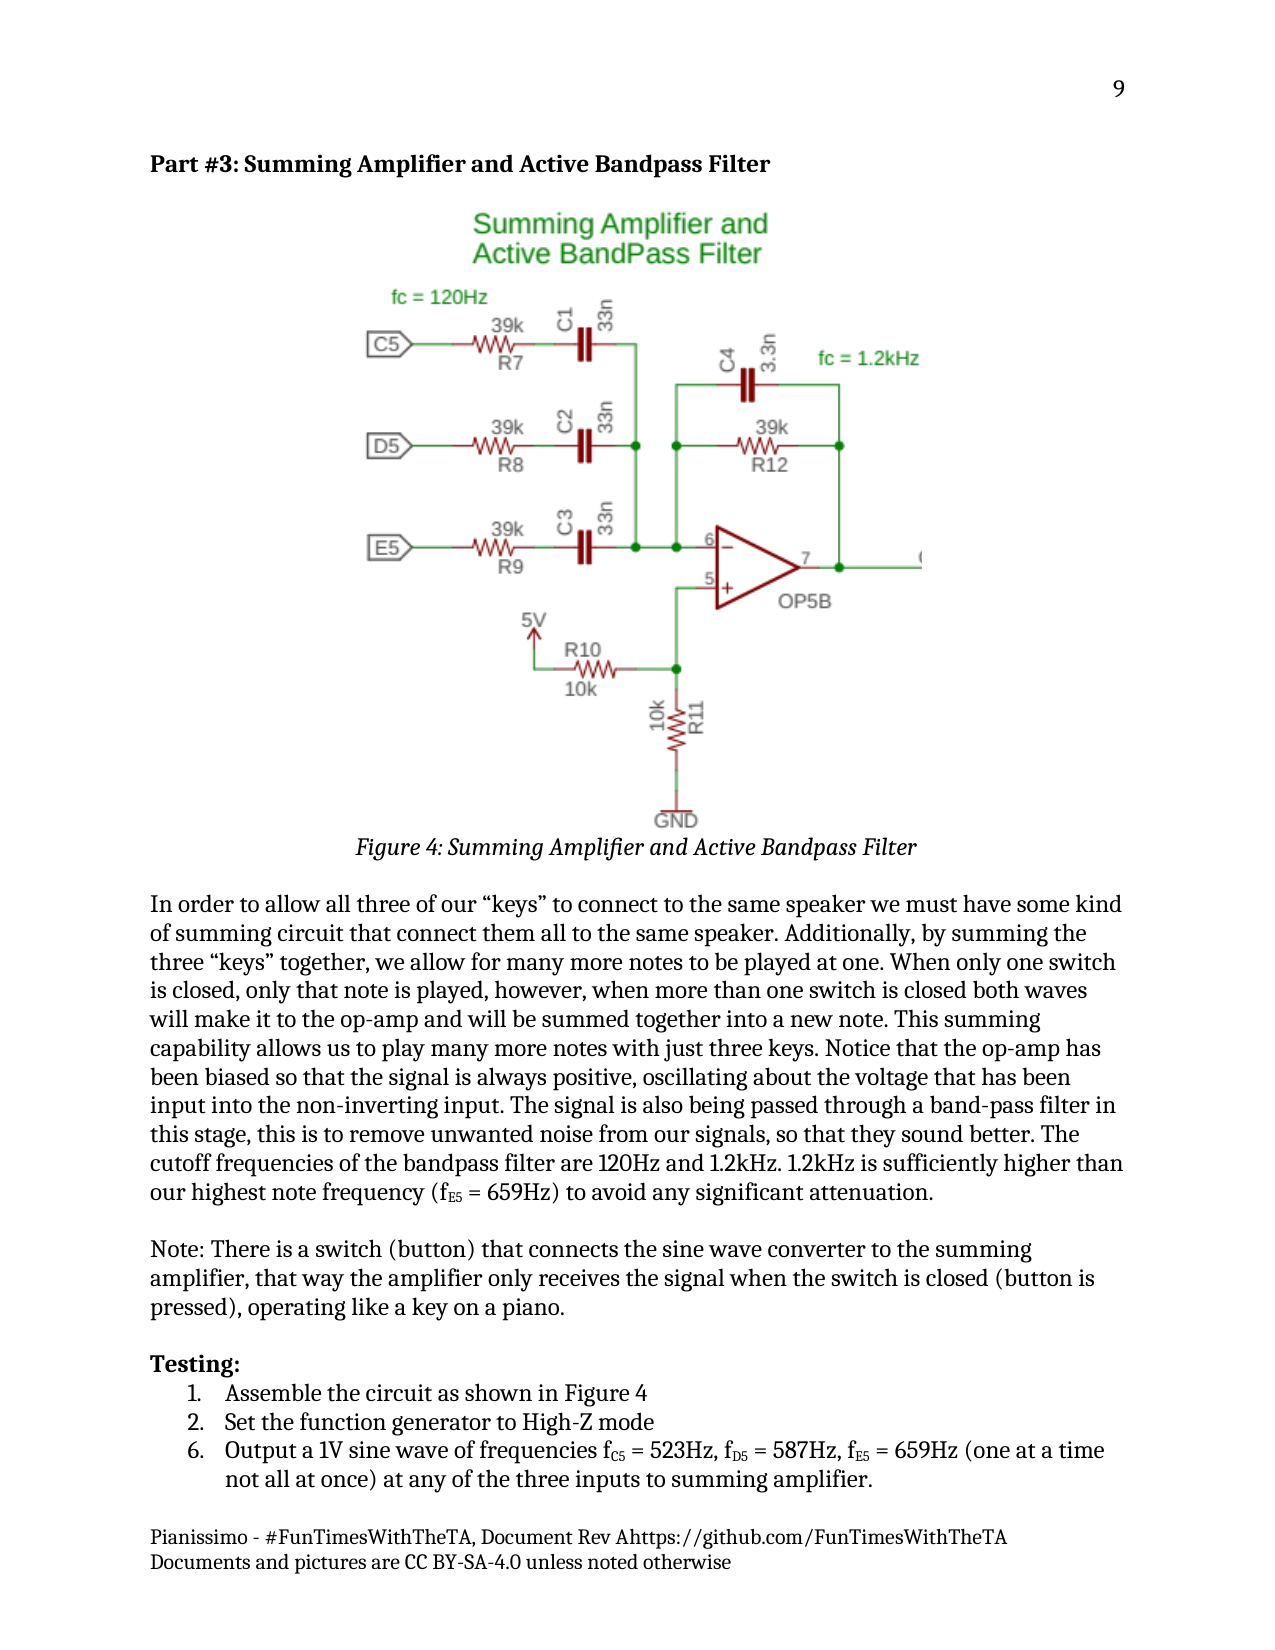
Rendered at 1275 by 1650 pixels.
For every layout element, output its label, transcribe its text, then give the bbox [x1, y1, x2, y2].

list Assemble the circuit as shown in Figure 4 [187, 1379, 1125, 1407]
text Part #3: Summing Amplifier and Active Bandpass Filter [150, 150, 1125, 179]
list Output a 1V sine wave of frequencies fC5 = 523Hz, fD5 = 587Hz, fE5 = 659Hz (one at a time not all at once) at any of the three inputs to summing amplifier. [187, 1436, 1125, 1494]
text Figure 4: Summing Amplifier and Active Bandpass Filter [150, 832, 1125, 861]
text In order to allow all three of our “keys” to connect to the same speaker we must have some kind of summing circuit that connect them all to the same speaker. Additionally, by summing the three “keys” together, we allow for many more notes to be played at one. When only one switch is closed, only that note is played, however, when more than one switch is closed both waves will make it to the op-amp and will be summed together into a new note. This summing capability allows us to play many more notes with just three keys. Notice that the op-amp has been biased so that the signal is always positive, oscillating about the voltage that has been input into the non-inverting input. The signal is also being passed through a band-pass filter in this stage, this is to remove unwanted noise from our signals, so that they sound better. The cutoff frequencies of the bandpass filter are 120Hz and 1.2kHz. 1.2kHz is sufficiently higher than our highest note frequency (fE5 = 659Hz) to avoid any significant attenuation. [150, 890, 1125, 1206]
text Note: There is a switch (button) that connects the sine wave converter to the summing amplifier, that way the amplifier only receives the signal when the switch is closed (button is pressed), operating like a key on a piano. [150, 1235, 1125, 1321]
list Set the function generator to High-Z mode [187, 1407, 1125, 1436]
text Testing: [150, 1350, 1125, 1379]
